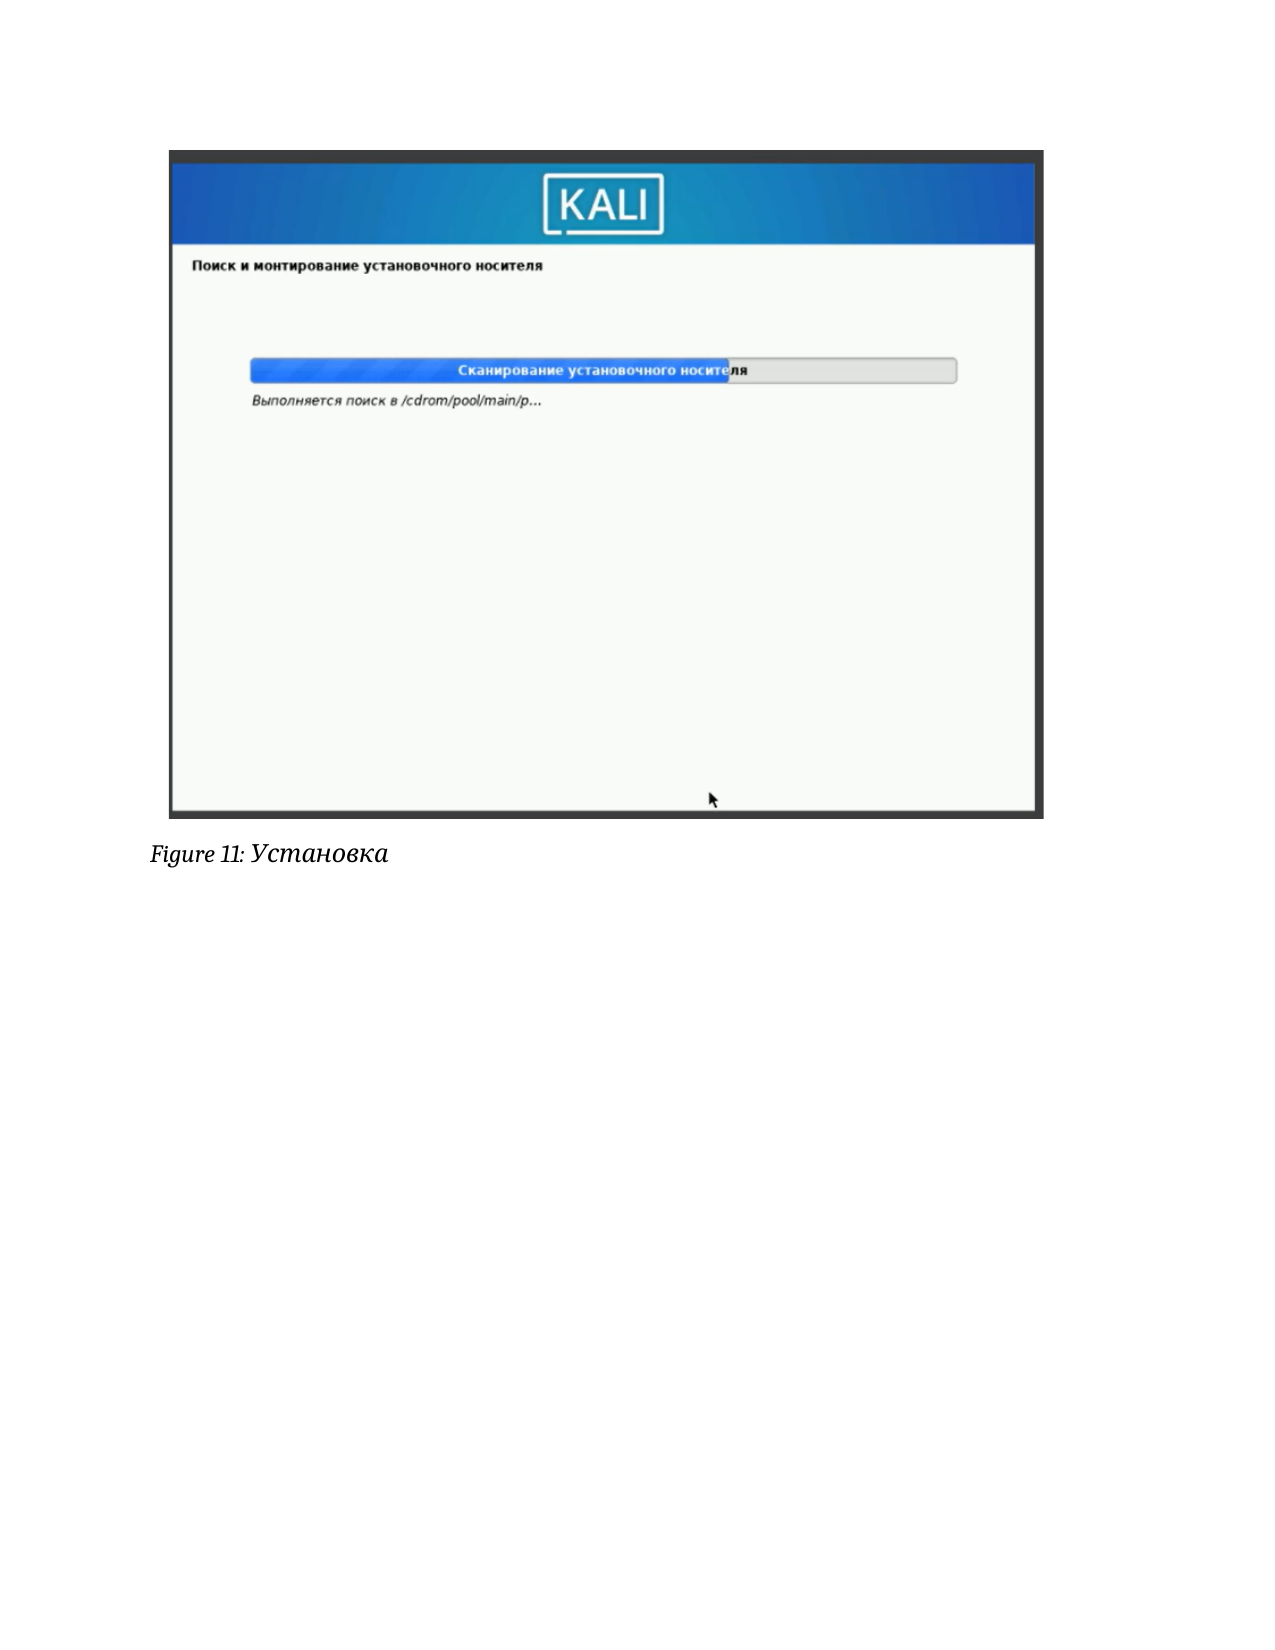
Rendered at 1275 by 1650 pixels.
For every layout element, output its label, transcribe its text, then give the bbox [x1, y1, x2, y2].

picture [168, 150, 1044, 819]
text Figure 11: Установка [150, 839, 1125, 868]
